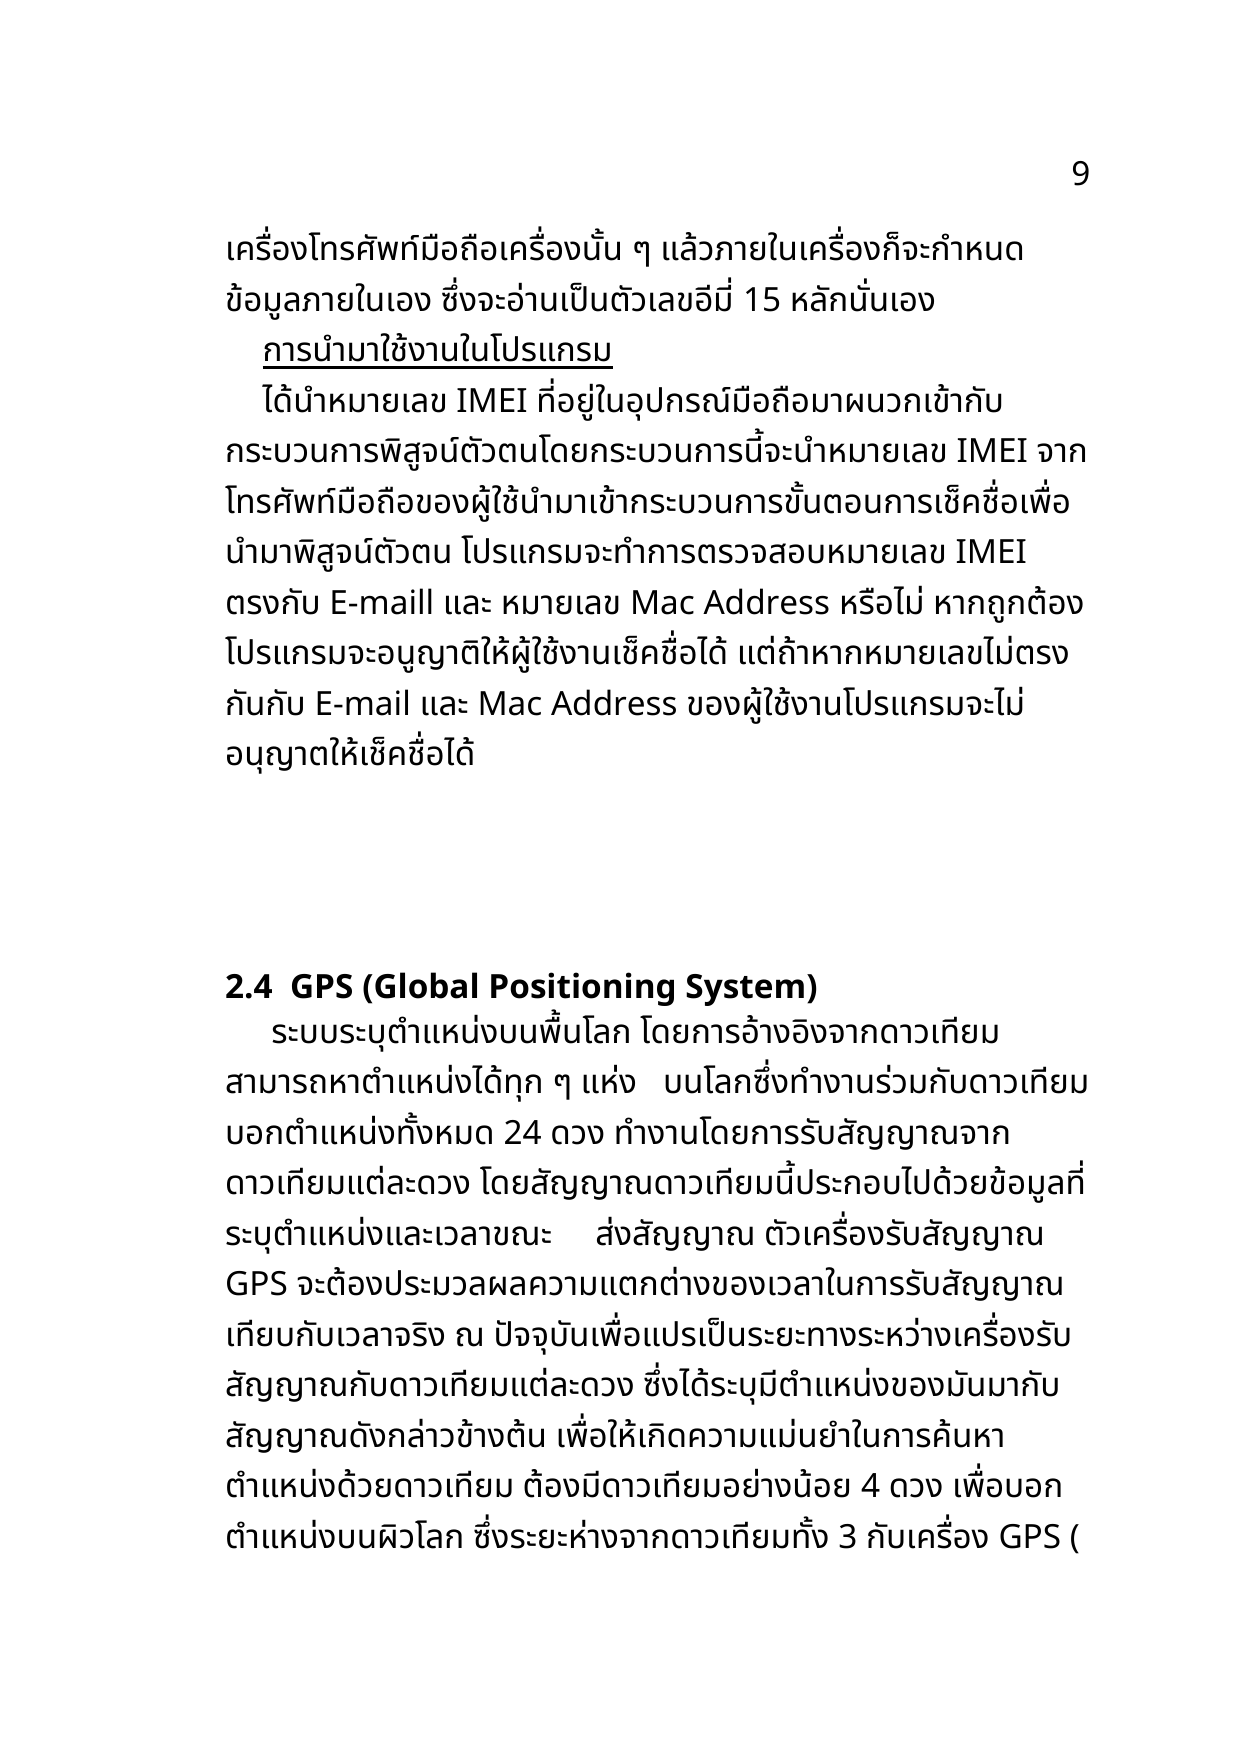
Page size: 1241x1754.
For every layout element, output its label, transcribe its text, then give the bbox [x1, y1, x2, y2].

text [225, 1008, 1090, 1563]
text การนำมาใช้งานในโปรแกรม [225, 326, 1090, 376]
text 2.4 GPS (Global Positioning System) [225, 962, 1090, 1008]
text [225, 225, 1090, 326]
text ได้นำหมายเลข IMEI ที่อยู่ในอุปกรณ์มือถือมาผนวกเข้ากับกระบวนการพิสูจน์ตัวตนโดยกระบวนการนี้จะนำหมายเลข IMEI จากโทรศัพท์มือถือของผู้ใช้นำมาเข้ากระบวนการขั้นตอนการเช็คชื่อเพื่อนำมาพิสูจน์ตัวตน โปรแกรมจะทำการตรวจสอบหมายเลข IMEI ตรงกับ E-maill และ หมายเลข Mac Address หรือไม่ หากถูกต้องโปรแกรมจะอนูญาติให้ผู้ใช้งานเช็คชื่อได้ แต่ถ้าหากหมายเลขไม่ตรงกันกับ E-mail และ Mac Address ของผู้ใช้งานโปรแกรมจะไม่อนุญาตให้เช็คชื่อได้ [225, 376, 1090, 781]
